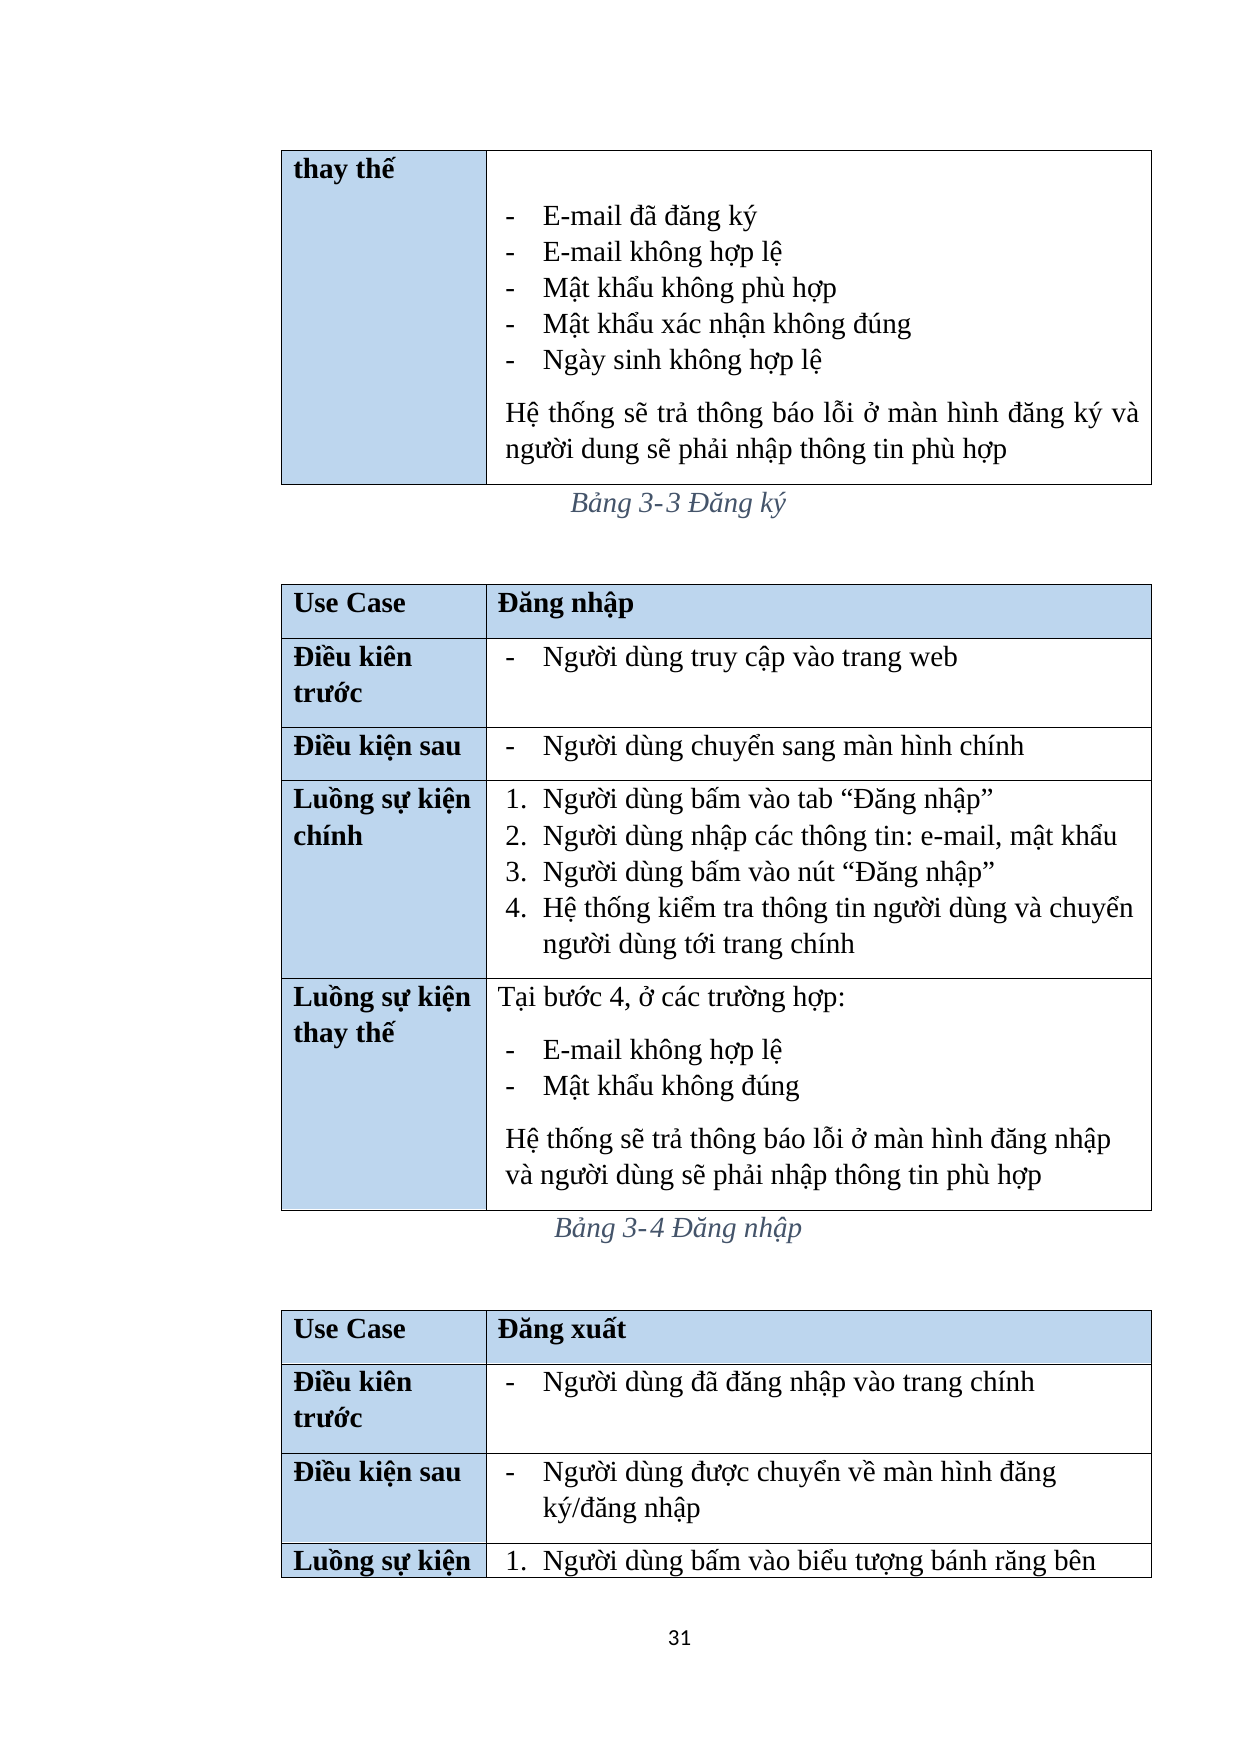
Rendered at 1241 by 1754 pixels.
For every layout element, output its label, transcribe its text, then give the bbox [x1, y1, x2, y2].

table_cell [282, 151, 486, 484]
table_cell Điều kiện sau [282, 1454, 486, 1542]
table_header Use Case [282, 1311, 486, 1363]
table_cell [487, 1544, 1151, 1577]
table_cell Điều kiên trước [282, 639, 486, 727]
table_header Use Case [282, 585, 486, 638]
table_header Đăng xuất [487, 1311, 1151, 1363]
table_cell Luồng sự kiện chính [282, 781, 486, 978]
table_cell Người dùng được chuyển về màn hình đăng ký/đăng nhập [487, 1454, 1151, 1542]
table_header Đăng nhập [487, 585, 1151, 638]
table_cell Người dùng bấm vào tab “Đăng nhập” Người dùng nhập các thông tin: e-mail, mật khẩu Người dùng bấm vào nút “Đăng nhập” Hệ thống kiểm tra thông tin người dùng và chuyển người dùng tới trang chính [487, 781, 1151, 978]
table_cell Điều kiện sau [282, 728, 486, 780]
table_cell Người dùng truy cập vào trang web [487, 639, 1151, 727]
table_cell Tại bước 4, ở các trường hợp: E-mail không hợp lệ Mật khẩu không đúng Hệ thống sẽ trả thông báo lỗi ở màn hình đăng nhập và người dùng sẽ phải nhập thông tin phù hợp [487, 979, 1151, 1209]
table_cell Người dùng đã đăng nhập vào trang chính [487, 1365, 1151, 1453]
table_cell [487, 151, 1151, 484]
table_cell Luồng sự kiện chính [282, 1544, 486, 1577]
table_cell Luồng sự kiện thay thế [282, 979, 486, 1209]
table_cell Người dùng chuyển sang màn hình chính [487, 728, 1151, 780]
table_cell Điều kiên trước [282, 1365, 486, 1453]
